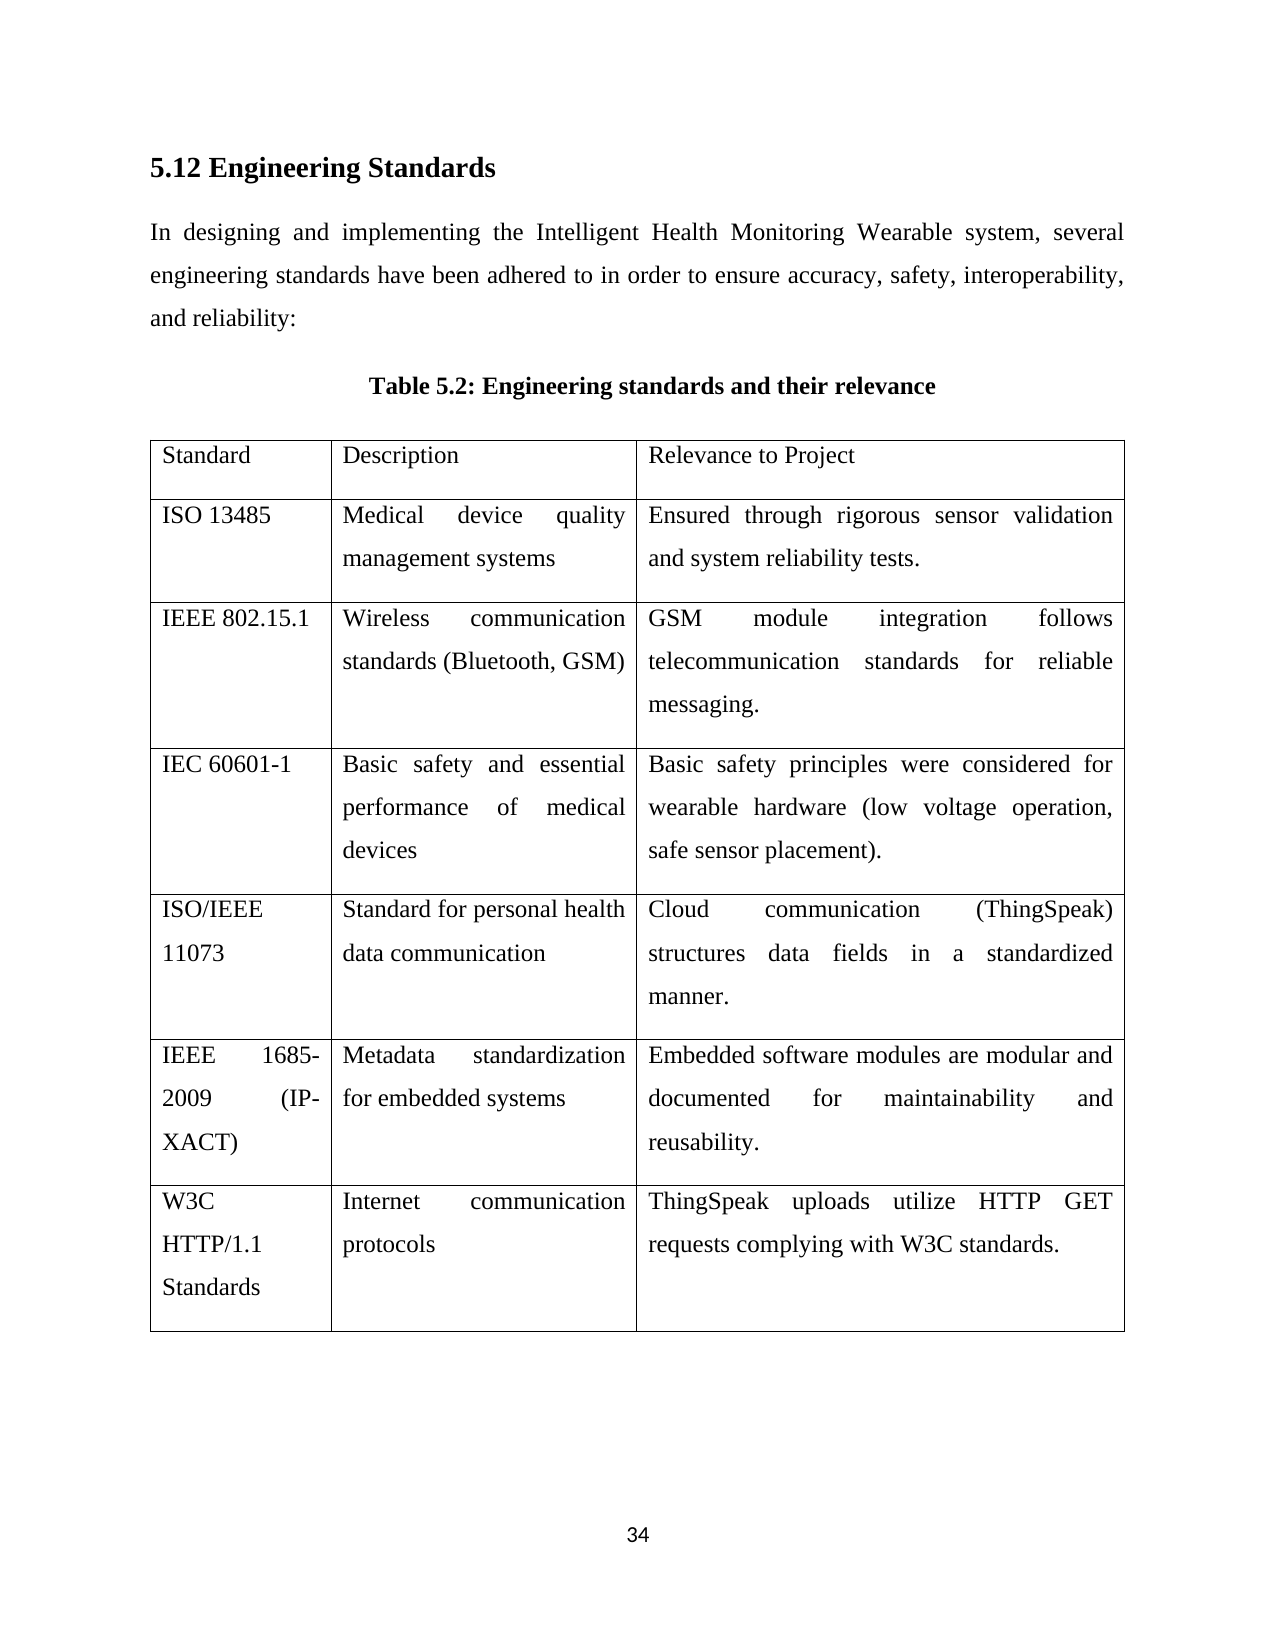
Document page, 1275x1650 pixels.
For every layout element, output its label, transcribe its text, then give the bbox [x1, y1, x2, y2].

table_header Standard [151, 441, 331, 499]
table_cell GSM module integration follows telecommunication standards for reliable messaging. [637, 603, 1124, 748]
table_cell IEC 60601-1 [151, 749, 331, 893]
table_cell Medical device quality management systems [332, 500, 636, 602]
table_cell Cloud communication (ThingSpeak) structures data fields in a standardized manner. [637, 895, 1124, 1039]
table_cell Embedded software modules are modular and documented for maintainability and reusability. [637, 1040, 1124, 1185]
table_cell Metadata standardization for embedded systems [332, 1040, 636, 1185]
table_cell Standard for personal health data communication [332, 895, 636, 1039]
table_cell Basic safety and essential performance of medical devices [332, 749, 636, 893]
text Table 5.2: Engineering standards and their relevance [179, 371, 1125, 400]
table_cell Ensured through rigorous sensor validation and system reliability tests. [637, 500, 1124, 602]
table_cell Wireless communication standards (Bluetooth, GSM) [332, 603, 636, 748]
table_cell W3C HTTP/1.1 Standards [151, 1186, 331, 1331]
table_cell Internet communication protocols [332, 1186, 636, 1331]
text 5.12 Engineering Standards [150, 150, 1125, 183]
table_cell IEEE 1685-2009 (IP-XACT) [151, 1040, 331, 1185]
table_header Relevance to Project [637, 441, 1124, 499]
table_cell Basic safety principles were considered for wearable hardware (low voltage operation, safe sensor placement). [637, 749, 1124, 893]
table_cell ISO 13485 [151, 500, 331, 602]
table_cell IEEE 802.15.1 [151, 603, 331, 748]
table_cell ThingSpeak uploads utilize HTTP GET requests complying with W3C standards. [637, 1186, 1124, 1331]
table_header Description [332, 441, 636, 499]
text In designing and implementing the Intelligent Health Monitoring Wearable system, several engineering standards have been adhered to in order to ensure accuracy, safety, interoperability, and reliability: [150, 217, 1125, 332]
table_cell ISO/IEEE 11073 [151, 895, 331, 1039]
